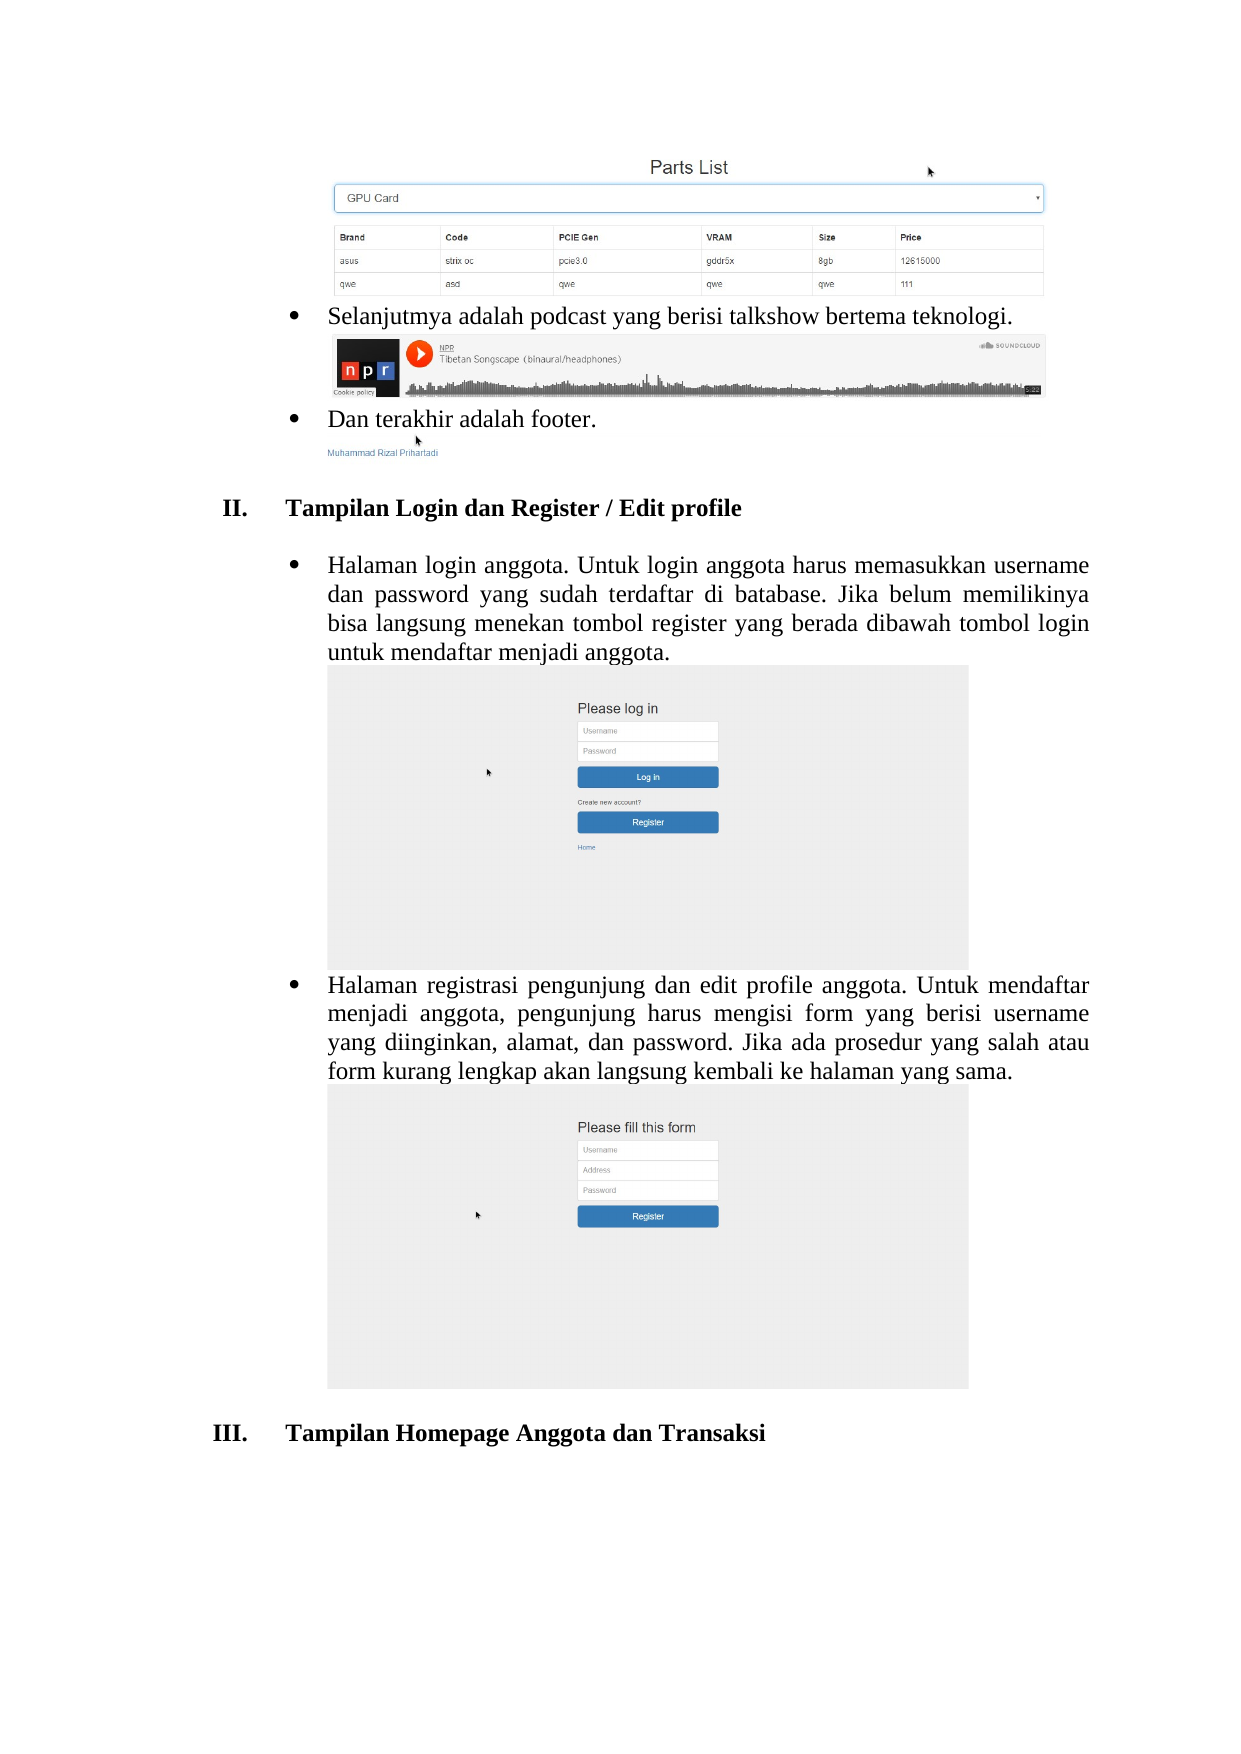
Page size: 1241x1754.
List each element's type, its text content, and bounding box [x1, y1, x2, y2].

list Tampilan Login dan Register / Edit profile [248, 493, 1090, 522]
picture [327, 665, 969, 970]
picture [327, 150, 1052, 302]
list Selanjutmya adalah podcast yang berisi talkshow bertema teknologi. [290, 301, 1090, 330]
picture [327, 433, 1041, 465]
list Halaman login anggota. Untuk login anggota harus memasukkan username dan password yang sudah terdaftar di batabase. Jika belum memilikinya bisa langsung menekan tombol register yang berada dibawah tombol login untuk mendaftar menjadi anggota. [290, 551, 1090, 666]
list Halaman registrasi pengunjung dan edit profile anggota. Untuk mendaftar menjadi anggota, pengunjung harus mengisi form yang berisi username yang diinginkan, alamat, dan password. Jika ada prosedur yang salah atau form kurang lengkap akan langsung kembali ke halaman yang sama. [290, 970, 1090, 1085]
list Tampilan Homepage Anggota dan Transaksi [248, 1418, 1090, 1446]
picture [327, 1084, 969, 1389]
list Dan terakhir adalah footer. [290, 404, 1090, 433]
picture [327, 330, 1052, 405]
